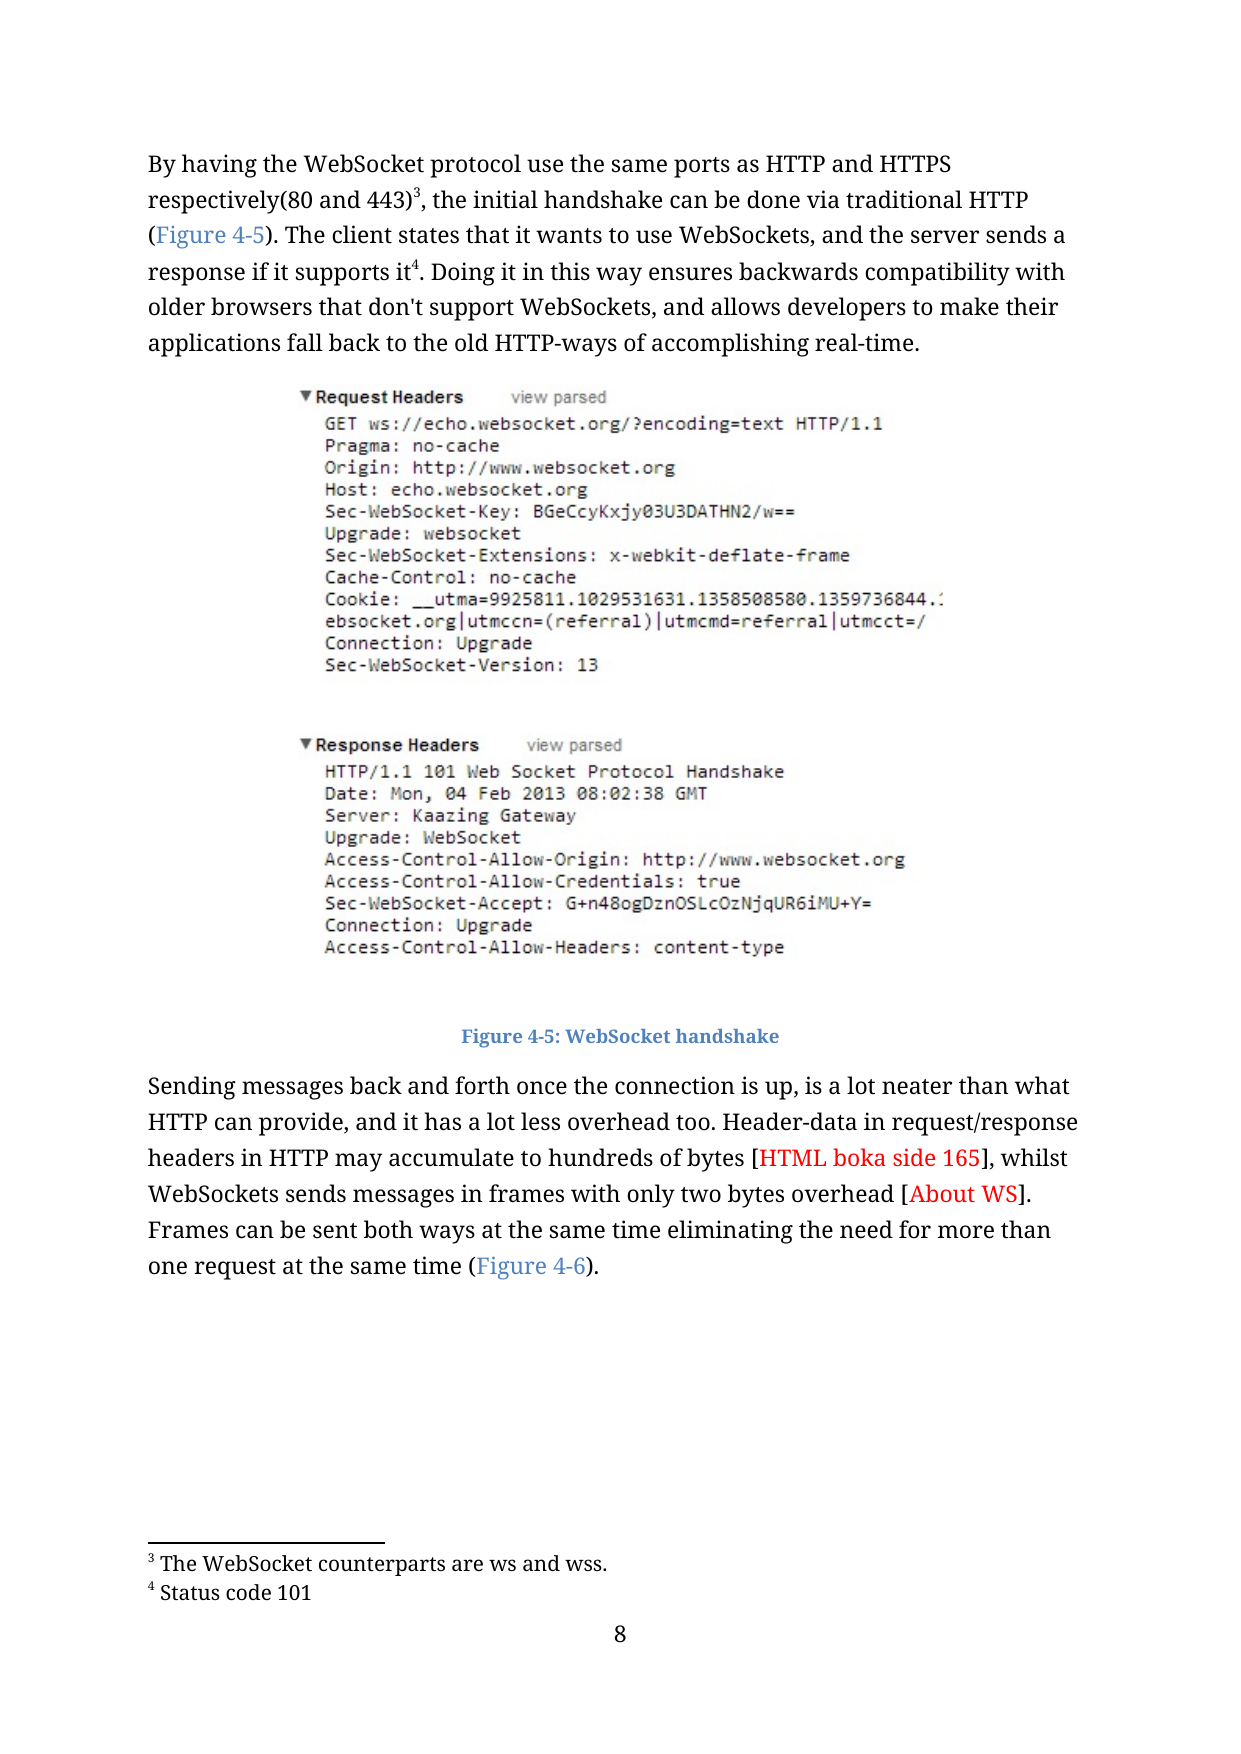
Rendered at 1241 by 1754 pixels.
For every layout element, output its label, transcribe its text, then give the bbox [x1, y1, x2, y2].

picture [297, 384, 943, 999]
